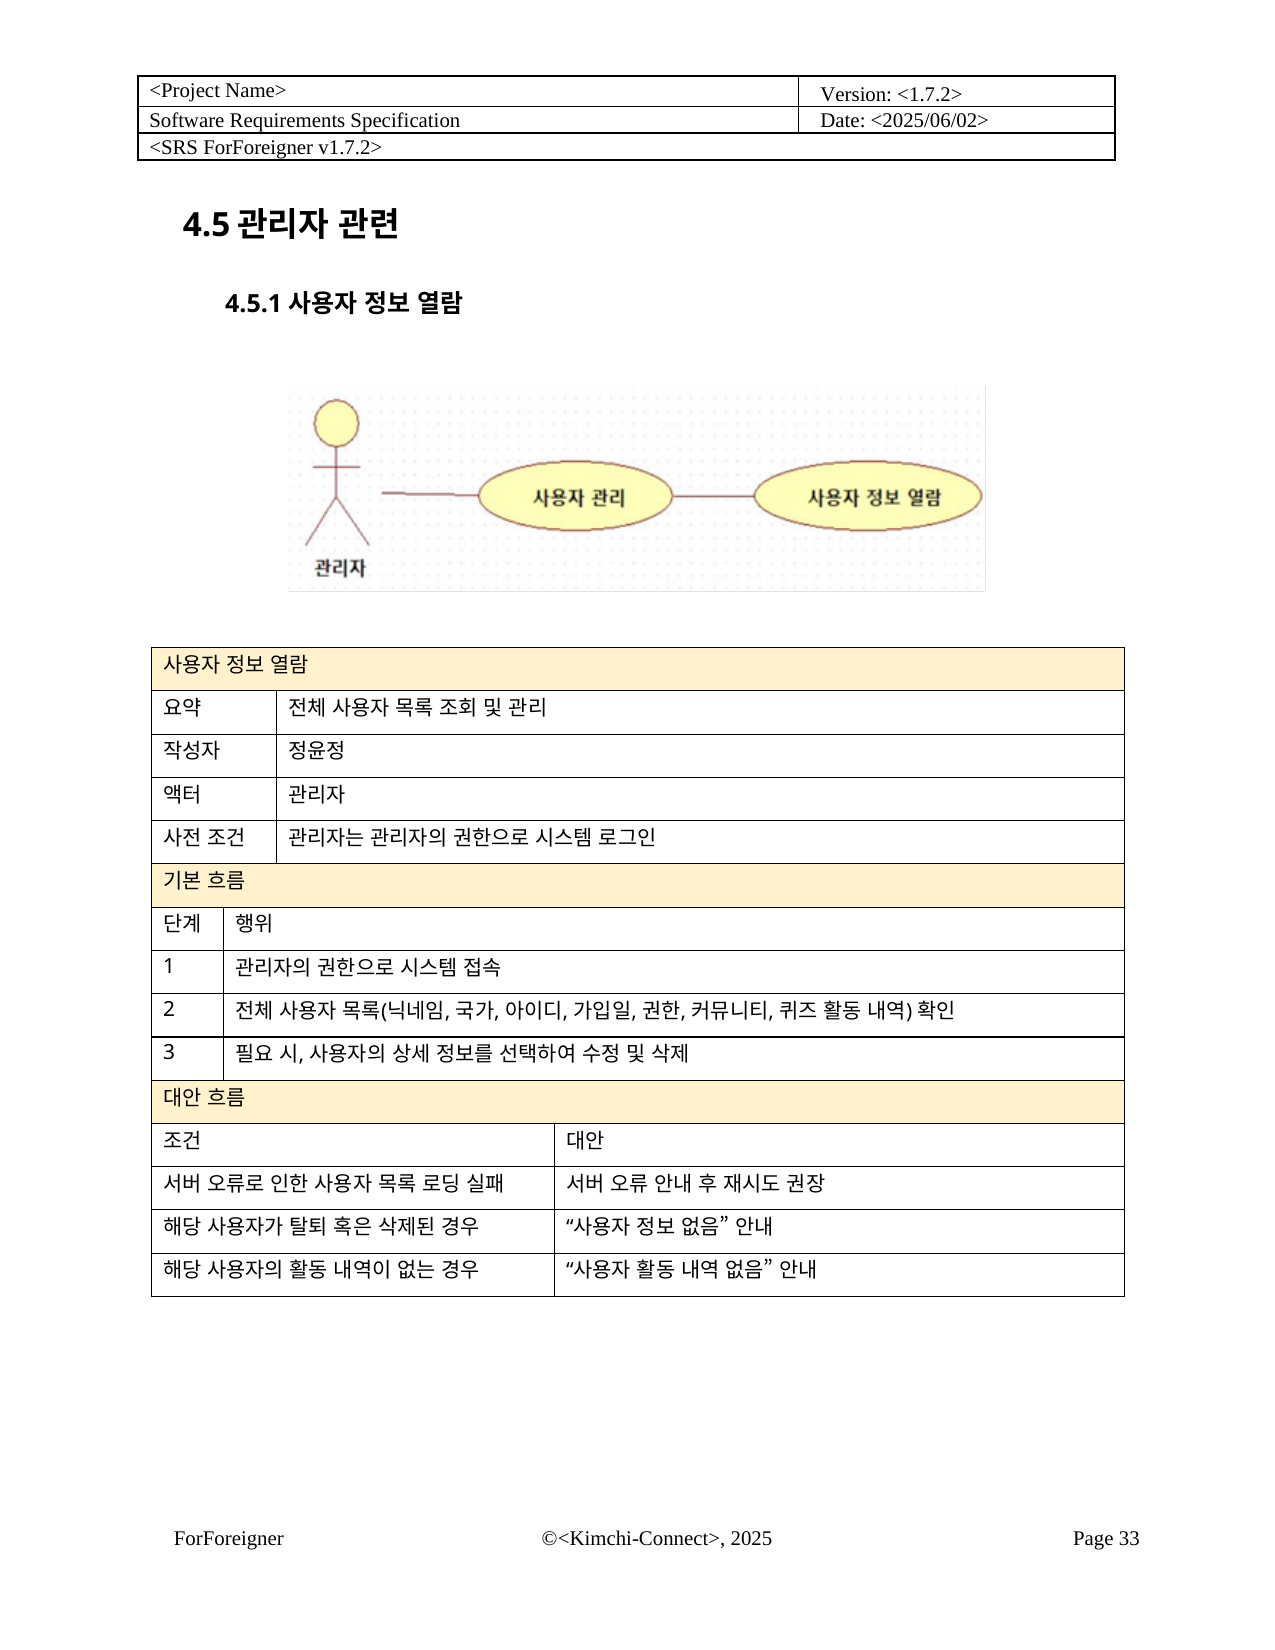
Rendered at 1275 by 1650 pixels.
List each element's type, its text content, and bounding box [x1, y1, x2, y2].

table_cell 서버 오류 안내 후 재시도 권장 [555, 1167, 1124, 1209]
table_cell 기본 흐름 [152, 864, 1124, 907]
subtitle 4.5.1 사용자 정보 열람 [150, 283, 1125, 319]
table_cell 요약 [152, 691, 276, 734]
table_cell 전체 사용자 목록(닉네임, 국가, 아이디, 가입일, 권한, 커뮤니티, 퀴즈 활동 내역) 확인 [224, 994, 1124, 1036]
table_cell 2 [152, 994, 223, 1036]
table_cell 대안 [555, 1124, 1124, 1166]
table_cell 3 [152, 1038, 223, 1080]
table_cell 대안 흐름 [152, 1081, 1124, 1123]
table_cell 정윤정 [277, 735, 1124, 777]
table_cell 단계 [152, 908, 223, 950]
table_cell 관리자의 권한으로 시스템 접속 [224, 951, 1124, 993]
table_cell 전체 사용자 목록 조회 및 관리 [277, 691, 1124, 734]
picture [288, 386, 987, 593]
table_cell 관리자 [277, 778, 1124, 820]
table_cell “사용자 활동 내역 없음” 안내 [555, 1254, 1124, 1296]
table_cell 액터 [152, 778, 276, 820]
table_cell “사용자 정보 없음” 안내 [555, 1210, 1124, 1253]
table_cell 사전 조건 [152, 821, 276, 863]
table_cell 행위 [224, 908, 1124, 950]
subtitle 4.5관리자 관련 [150, 198, 1125, 246]
table_header 사용자 정보 열람 [152, 648, 1124, 690]
table_cell 조건 [152, 1124, 554, 1166]
table_cell 해당 사용자가 탈퇴 혹은 삭제된 경우 [152, 1210, 554, 1253]
table_cell 필요 시, 사용자의 상세 정보를 선택하여 수정 및 삭제 [224, 1038, 1124, 1080]
table_cell 서버 오류로 인한 사용자 목록 로딩 실패 [152, 1167, 554, 1209]
table_cell 해당 사용자의 활동 내역이 없는 경우 [152, 1254, 554, 1296]
table_cell 작성자 [152, 735, 276, 777]
table_cell 1 [152, 951, 223, 993]
table_cell 관리자는 관리자의 권한으로 시스템 로그인 [277, 821, 1124, 863]
